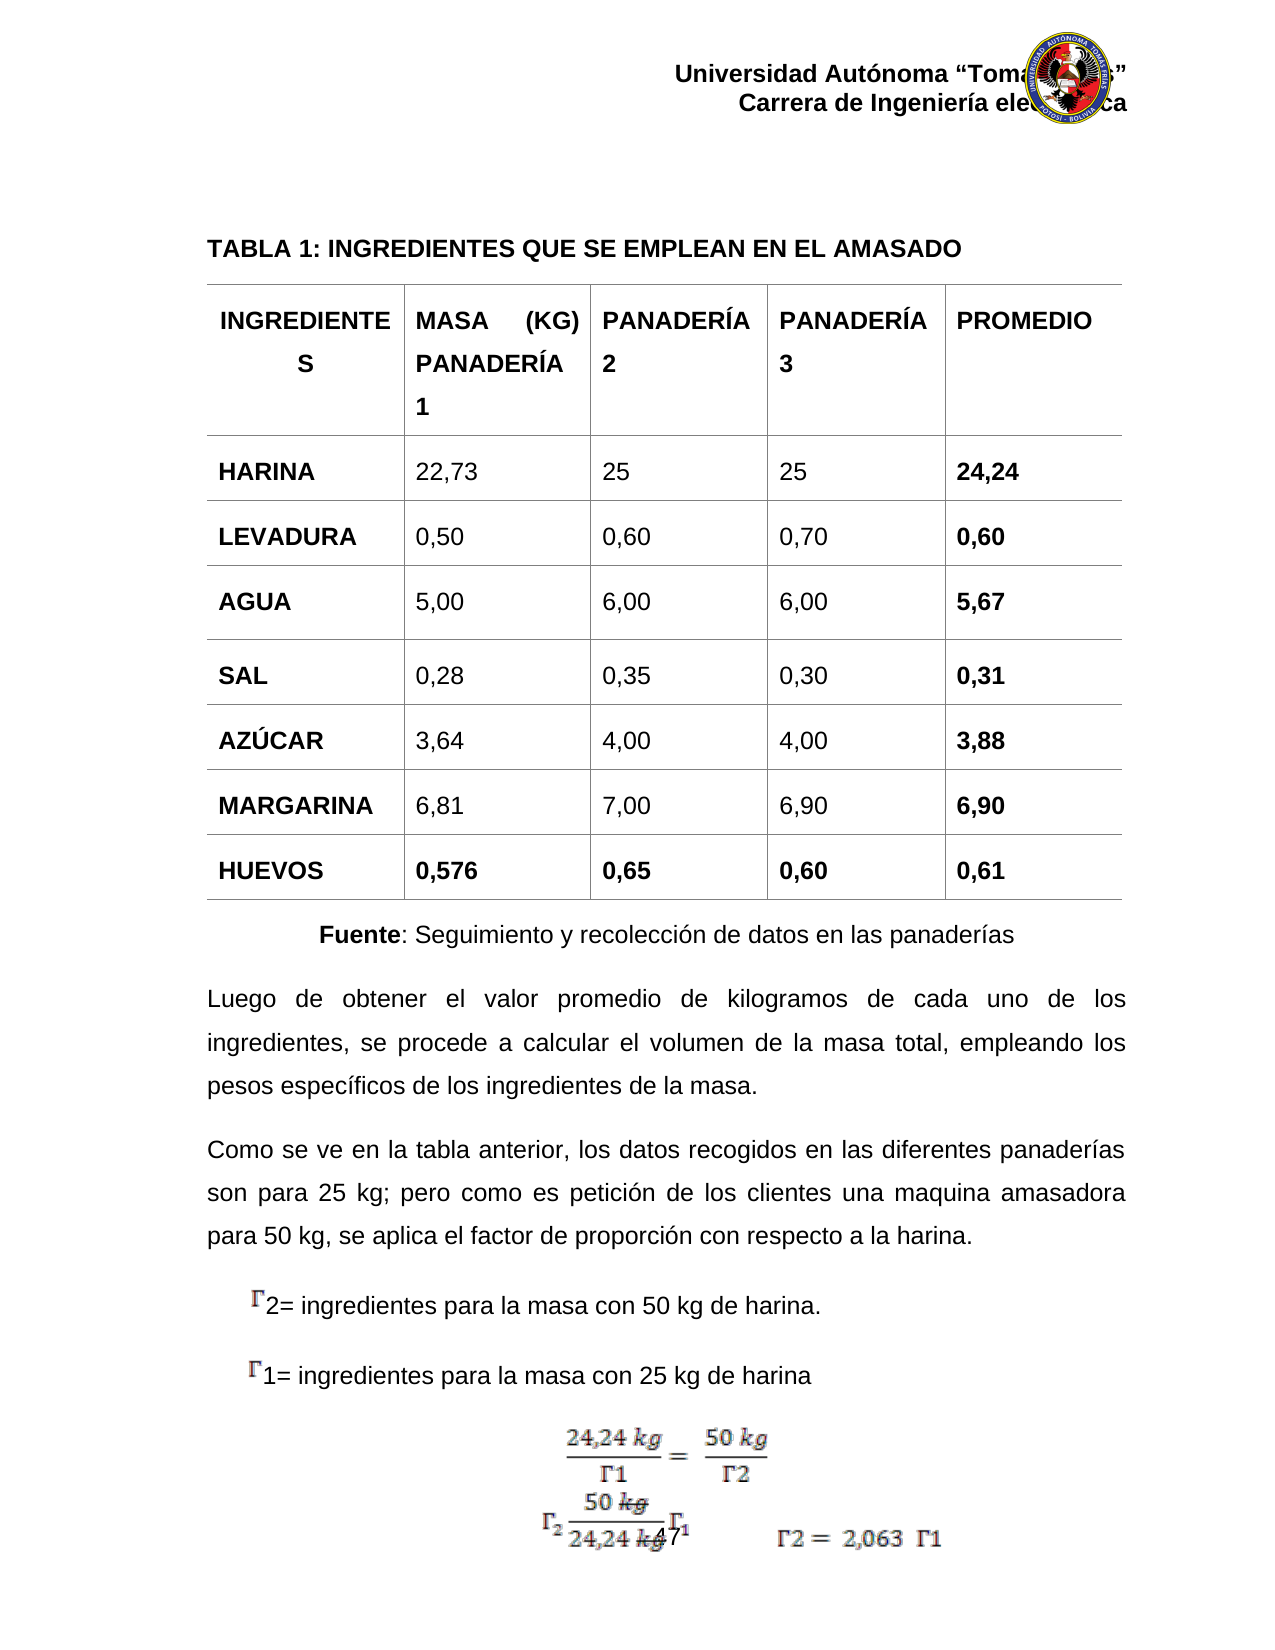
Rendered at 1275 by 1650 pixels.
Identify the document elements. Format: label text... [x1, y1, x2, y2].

table_cell 22,73 [405, 436, 590, 500]
table_cell 4,00 [768, 705, 945, 769]
table_cell 0,35 [591, 640, 767, 704]
picture [542, 1491, 690, 1555]
table_cell 3,64 [405, 705, 590, 769]
table_cell AGUA [207, 566, 404, 639]
table_cell AZÚCAR [207, 705, 404, 769]
text Como se ve en la tabla anterior, los datos recogidos en las diferentes panaderías son para 25 kg; pero como es petición de los clientes una maquina amasadora para 50 kg, se aplica el factor de proporción con respecto a la harina. [207, 1135, 1127, 1250]
table_cell LEVADURA [207, 501, 404, 565]
table_cell 7,00 [591, 770, 767, 834]
table_cell 6,00 [768, 566, 945, 639]
table_cell 0,60 [946, 501, 1122, 565]
table_cell 0,50 [405, 501, 590, 565]
table_cell 0,65 [591, 835, 767, 899]
text 1= ingredientes para la masa con 25 kg de harina [207, 1355, 1127, 1390]
text Luego de obtener el valor promedio de kilogramos de cada uno de los ingredientes, se procede a calcular el volumen de la masa total, empleando los pesos específicos de los ingredientes de la masa. [207, 984, 1127, 1099]
table_cell 24,24 [946, 436, 1122, 500]
text 2= ingredientes para la masa con 50 kg de harina. [251, 1285, 1127, 1320]
table_header PROMEDIO [946, 285, 1122, 435]
table_cell 0,30 [768, 640, 945, 704]
table_cell 0,70 [768, 501, 945, 565]
picture [251, 1285, 266, 1315]
text Fuente: Seguimiento y recolección de datos en las panaderías [207, 921, 1127, 949]
table_cell 5,67 [946, 566, 1122, 639]
table_header MASA (KG) PANADERÍA 1 [405, 285, 590, 435]
table_cell HARINA [207, 436, 404, 500]
table_cell MARGARINA [207, 770, 404, 834]
table_cell 0,31 [946, 640, 1122, 704]
table_cell 6,81 [405, 770, 590, 834]
table_cell 5,00 [405, 566, 590, 639]
table_cell 6,90 [946, 770, 1122, 834]
table_cell SAL [207, 640, 404, 704]
table_cell HUEVOS [207, 835, 404, 899]
picture [248, 1355, 263, 1385]
table_cell 0,28 [405, 640, 590, 704]
table_cell 0,576 [405, 835, 590, 899]
table_header INGREDIENTES [207, 285, 404, 435]
table_cell 0,60 [768, 835, 945, 899]
table_header PANADERÍA 2 [591, 285, 767, 435]
table_cell 6,90 [768, 770, 945, 834]
table_cell 0,60 [591, 501, 767, 565]
picture [1024, 32, 1111, 124]
table_header PANADERÍA 3 [768, 285, 945, 435]
table_cell 4,00 [591, 705, 767, 769]
table_cell 25 [591, 436, 767, 500]
picture [777, 1525, 942, 1555]
table_cell 3,88 [946, 705, 1122, 769]
picture [566, 1425, 768, 1482]
table_cell 6,00 [591, 566, 767, 639]
text TABLA 1: INGREDIENTES QUE SE EMPLEAN EN EL AMASADO [207, 234, 1127, 263]
table_cell 0,61 [946, 835, 1122, 899]
table_cell 25 [768, 436, 945, 500]
